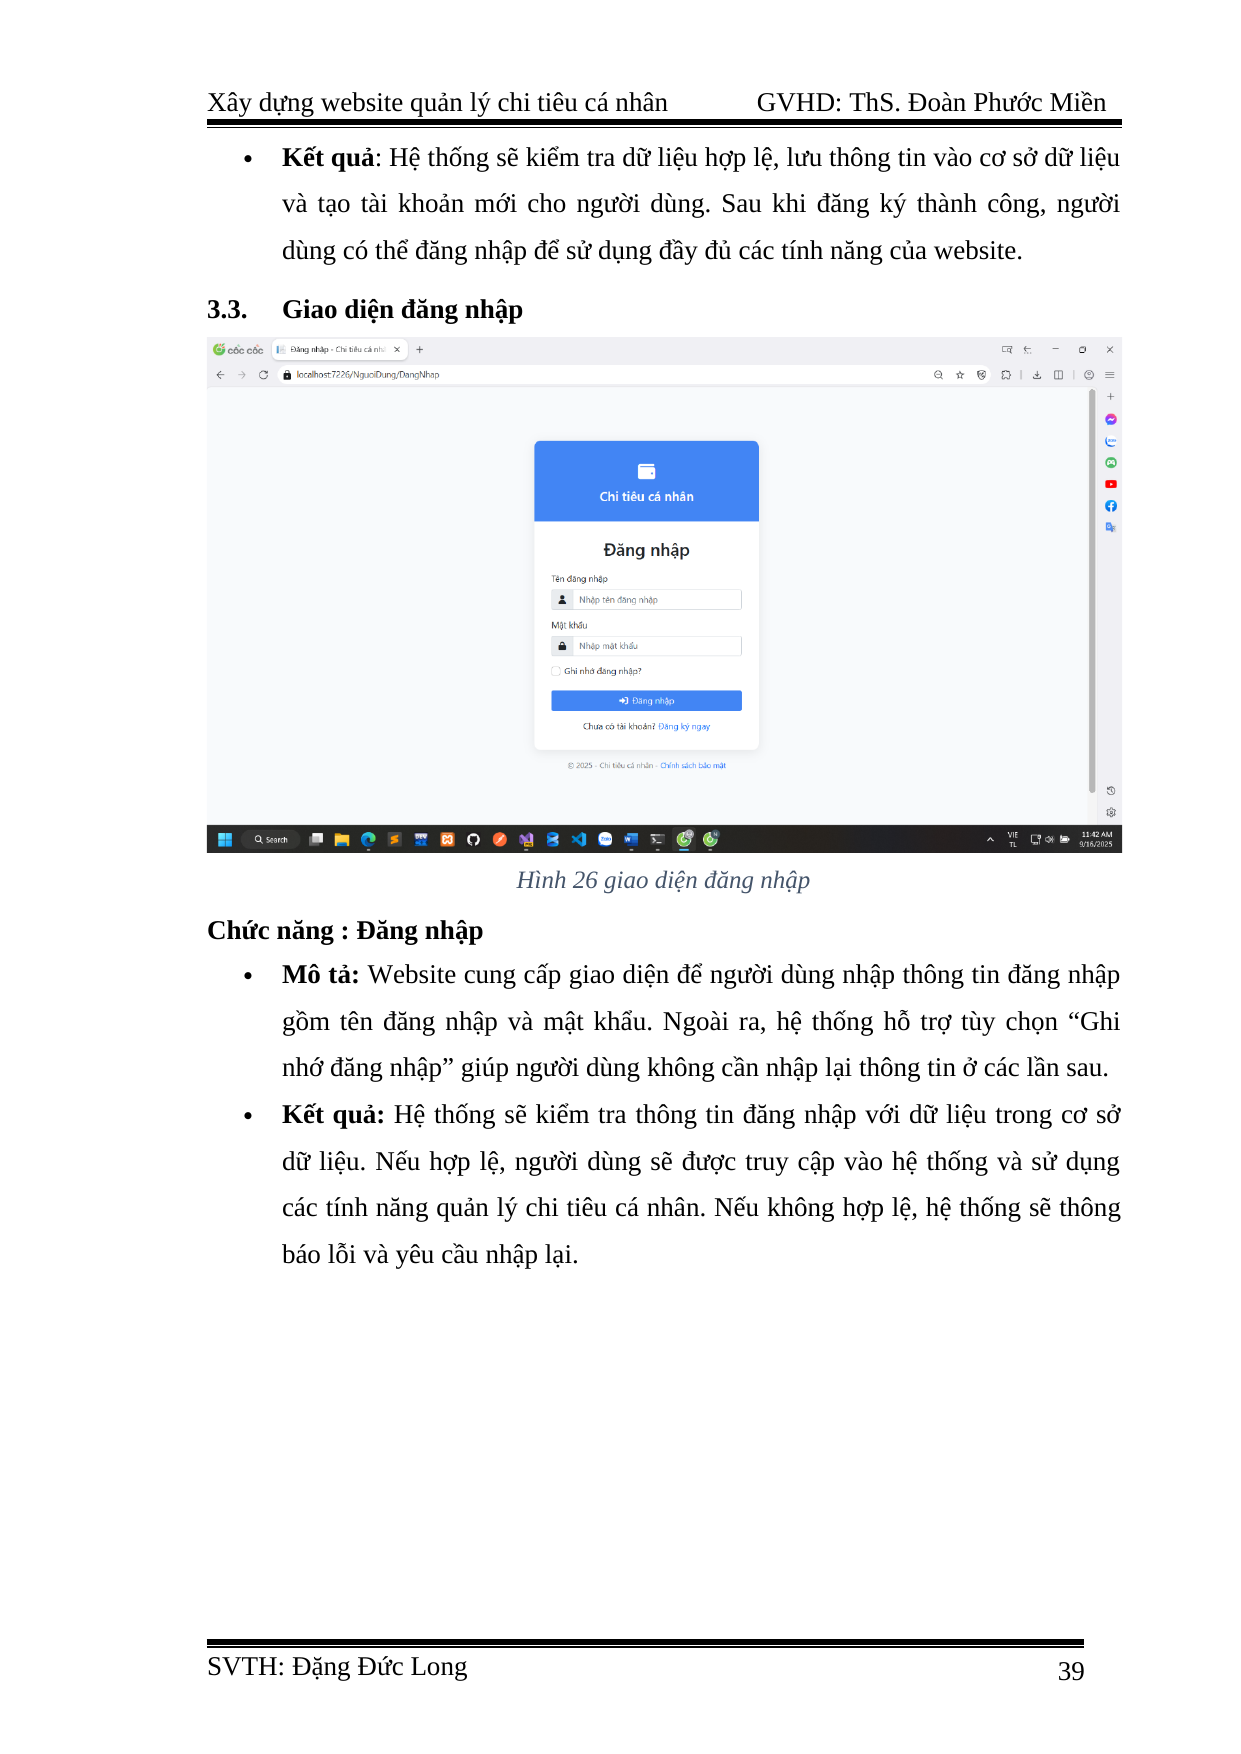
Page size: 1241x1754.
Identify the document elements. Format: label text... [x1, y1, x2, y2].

picture [206, 337, 1123, 853]
subtitle Giao diện đăng nhập [207, 293, 1122, 324]
list Kết quả: Hệ thống sẽ kiểm tra thông tin đăng nhập với dữ liệu trong cơ sở dữ liệu. Nếu hợp lệ, người dùng sẽ được truy cập vào hệ thống và sử dụng các tính năng quản lý chi tiêu cá nhân. Nếu không hợp lệ, hệ thống sẽ thông báo lỗi và yêu cầu nhập lại. [244, 1098, 1122, 1269]
list Kết quả: Hệ thống sẽ kiểm tra dữ liệu hợp lệ, lưu thông tin vào cơ sở dữ liệu và tạo tài khoản mới cho người dùng. Sau khi đăng ký thành công, người dùng có thể đăng nhập để sử dụng đầy đủ các tính năng của website. [244, 141, 1122, 265]
text Chức năng : Đăng nhập [207, 914, 1122, 946]
list Mô tả: Website cung cấp giao diện để người dùng nhập thông tin đăng nhập gồm tên đăng nhập và mật khẩu. Ngoài ra, hệ thống hỗ trợ tùy chọn “Ghi nhớ đăng nhập” giúp người dùng không cần nhập lại thông tin ở các lần sau. [244, 958, 1122, 1083]
